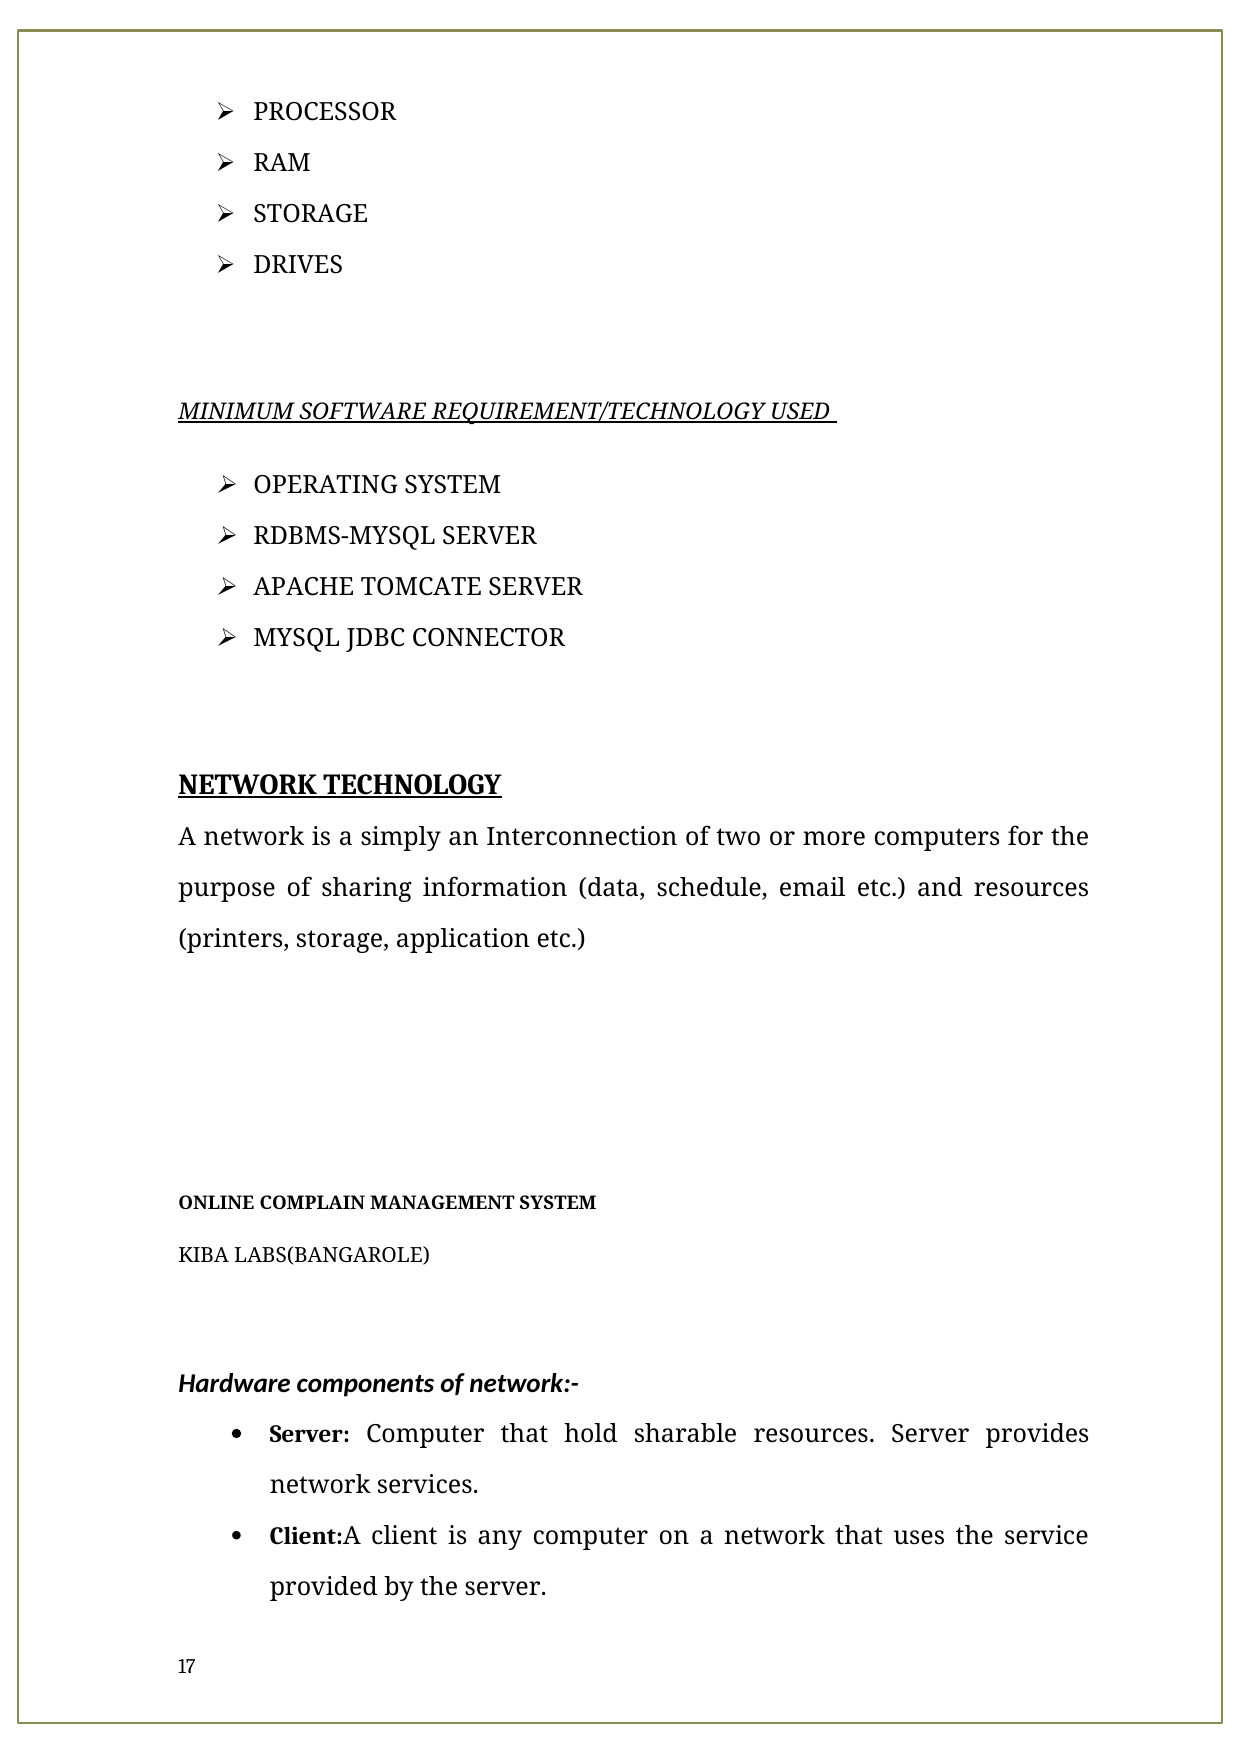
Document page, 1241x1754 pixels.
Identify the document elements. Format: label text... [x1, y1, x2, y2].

list MYSQL JDBC CONNECTOR [216, 620, 1090, 654]
list NETWORK TECHNOLOGY [178, 768, 1090, 802]
list Client:A client is any computer on a network that uses the service provided by the server. [232, 1518, 1090, 1603]
list A network is a simply an Interconnection of two or more computers for the purpose of sharing information (data, schedule, email etc.) and resources (printers, storage, application etc.) [178, 818, 1090, 954]
list RAM [216, 145, 1090, 179]
list OPERATING SYSTEM [216, 467, 1090, 501]
list Hardware components of network:- [178, 1366, 1090, 1399]
list Server: Computer that hold sharable resources. Server provides network services. [232, 1416, 1090, 1501]
list APACHE TOMCATE SERVER [216, 569, 1090, 603]
list PROCESSOR [216, 94, 1090, 128]
list ONLINE COMPLAIN MANAGEMENT SYSTEM [178, 1189, 1090, 1214]
text MINIMUM SOFTWARE REQUIREMENT/TECHNOLOGY USED [178, 395, 1090, 426]
text KIBA LABS(BANGAROLE) [178, 1240, 1090, 1268]
list DRIVES [216, 247, 1090, 281]
list RDBMS-MYSQL SERVER [216, 518, 1090, 552]
list STORAGE [216, 196, 1090, 230]
